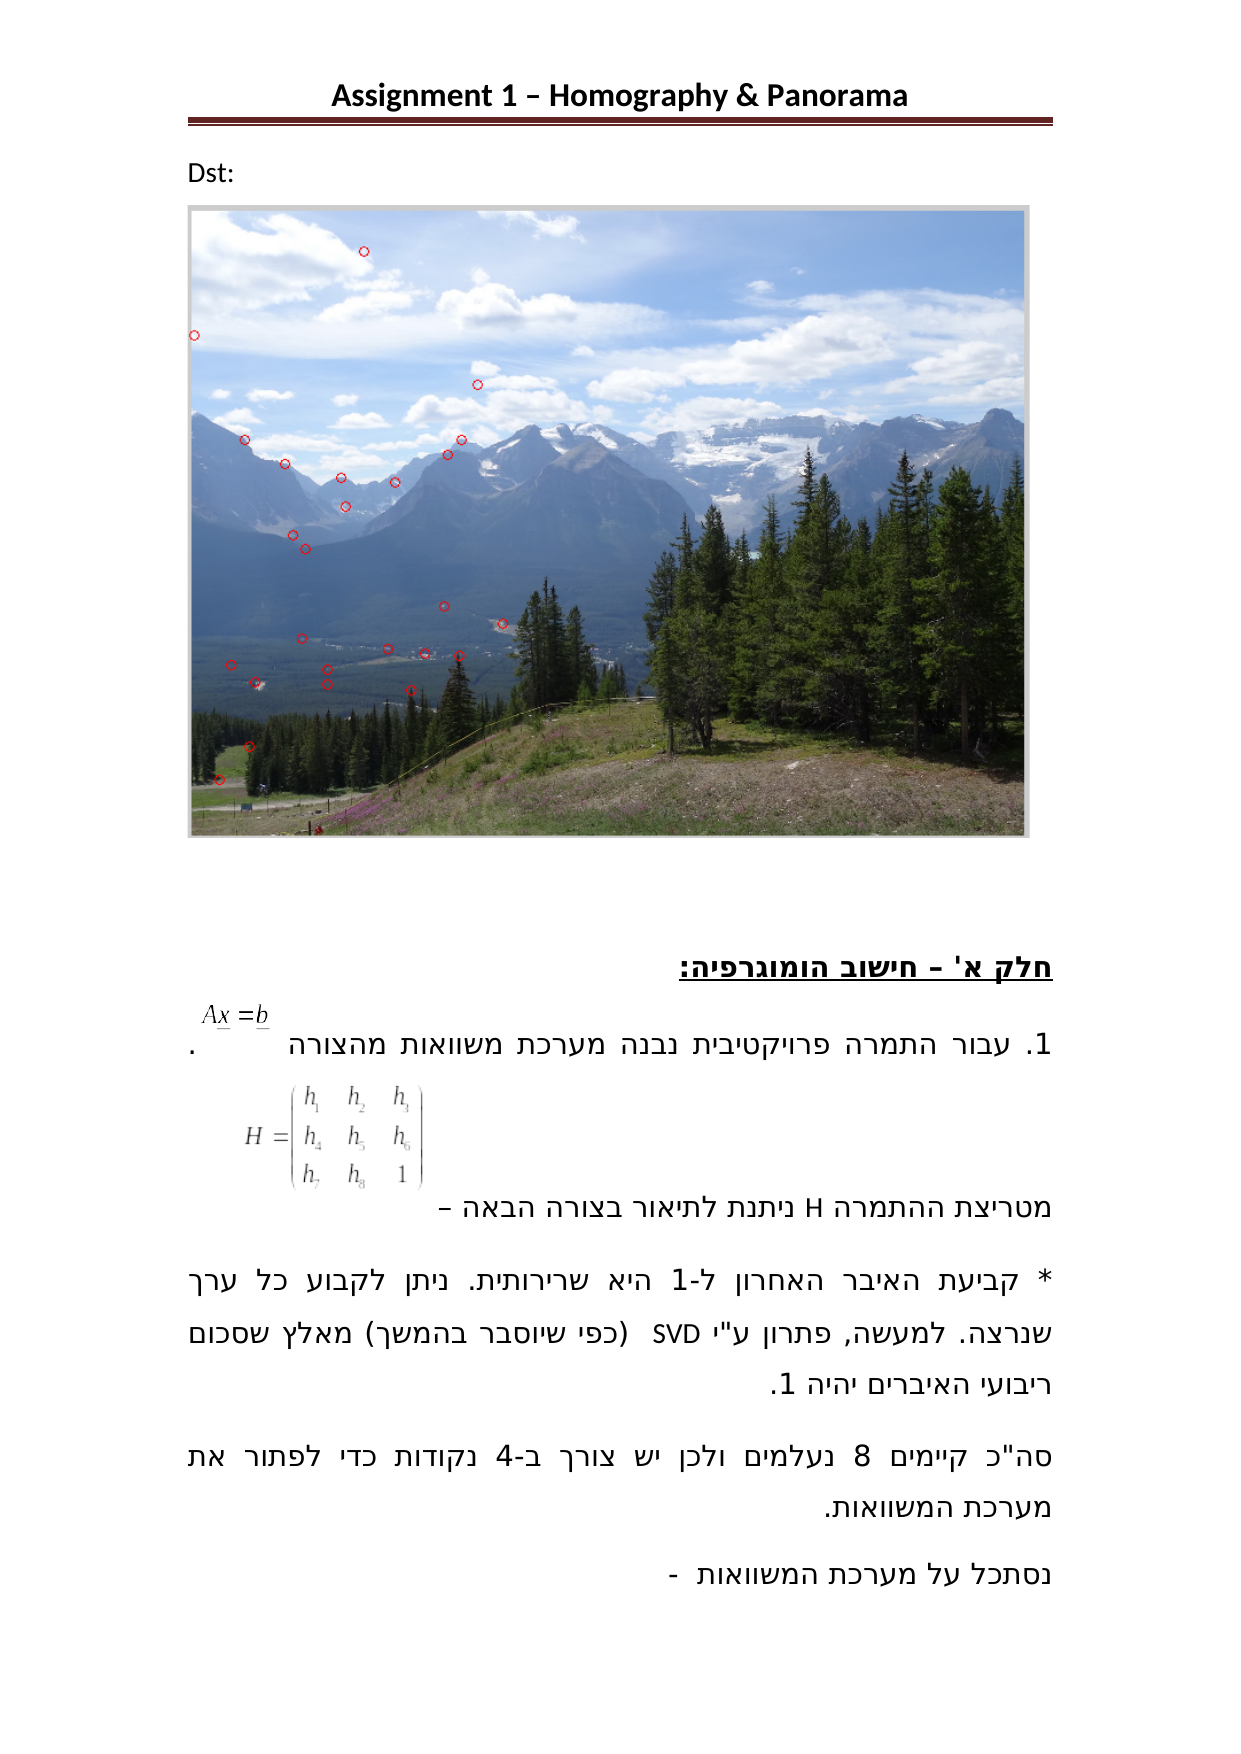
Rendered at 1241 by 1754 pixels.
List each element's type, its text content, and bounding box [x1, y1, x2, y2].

text נסתכל על מערכת המשוואות - [187, 1558, 1053, 1592]
text Dst: [187, 154, 1053, 189]
text סה"כ קיימים 8 נעלמים ולכן יש צורך ב-4 נקודות כדי לפתור את מערכת המשוואות. [187, 1439, 1053, 1524]
text חלק א' – חישוב הומוגרפיה: [187, 950, 1053, 984]
text * קביעת האיבר האחרון ל-1 היא שרירותית. ניתן לקבוע כל ערך שנרצה. למעשה, פתרון ע"י SVD (כפי שיוסבר בהמשך) מאלץ שסכום ריבועי האיברים יהיה 1. [187, 1264, 1053, 1401]
picture [187, 205, 1030, 838]
text 1. עבור התמרה פרויקטיבית נבנה מערכת משוואות מהצורה . מטריצת ההתמרה H ניתנת לתיאור בצורה הבאה – [187, 999, 1053, 1225]
